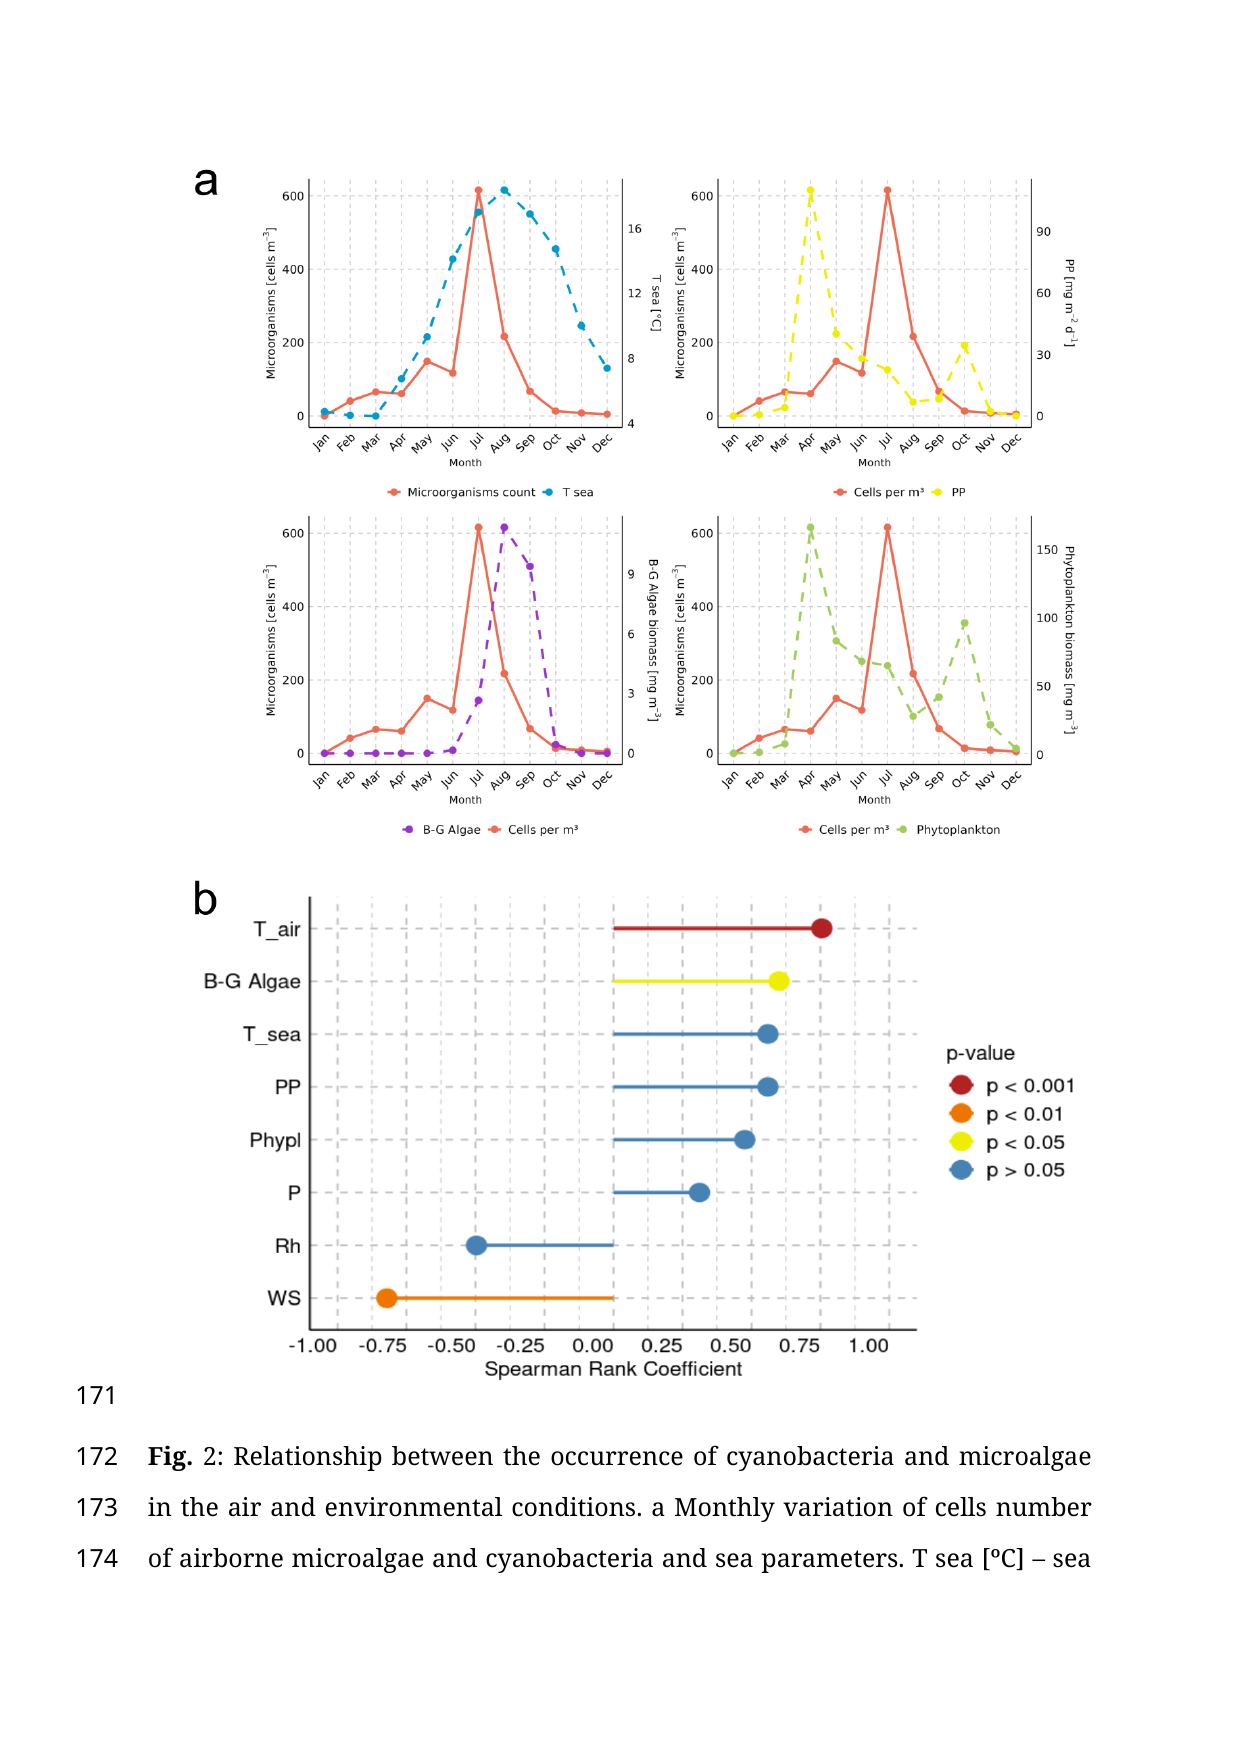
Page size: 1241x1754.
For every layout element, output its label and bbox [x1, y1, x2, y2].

picture [166, 147, 1111, 1405]
